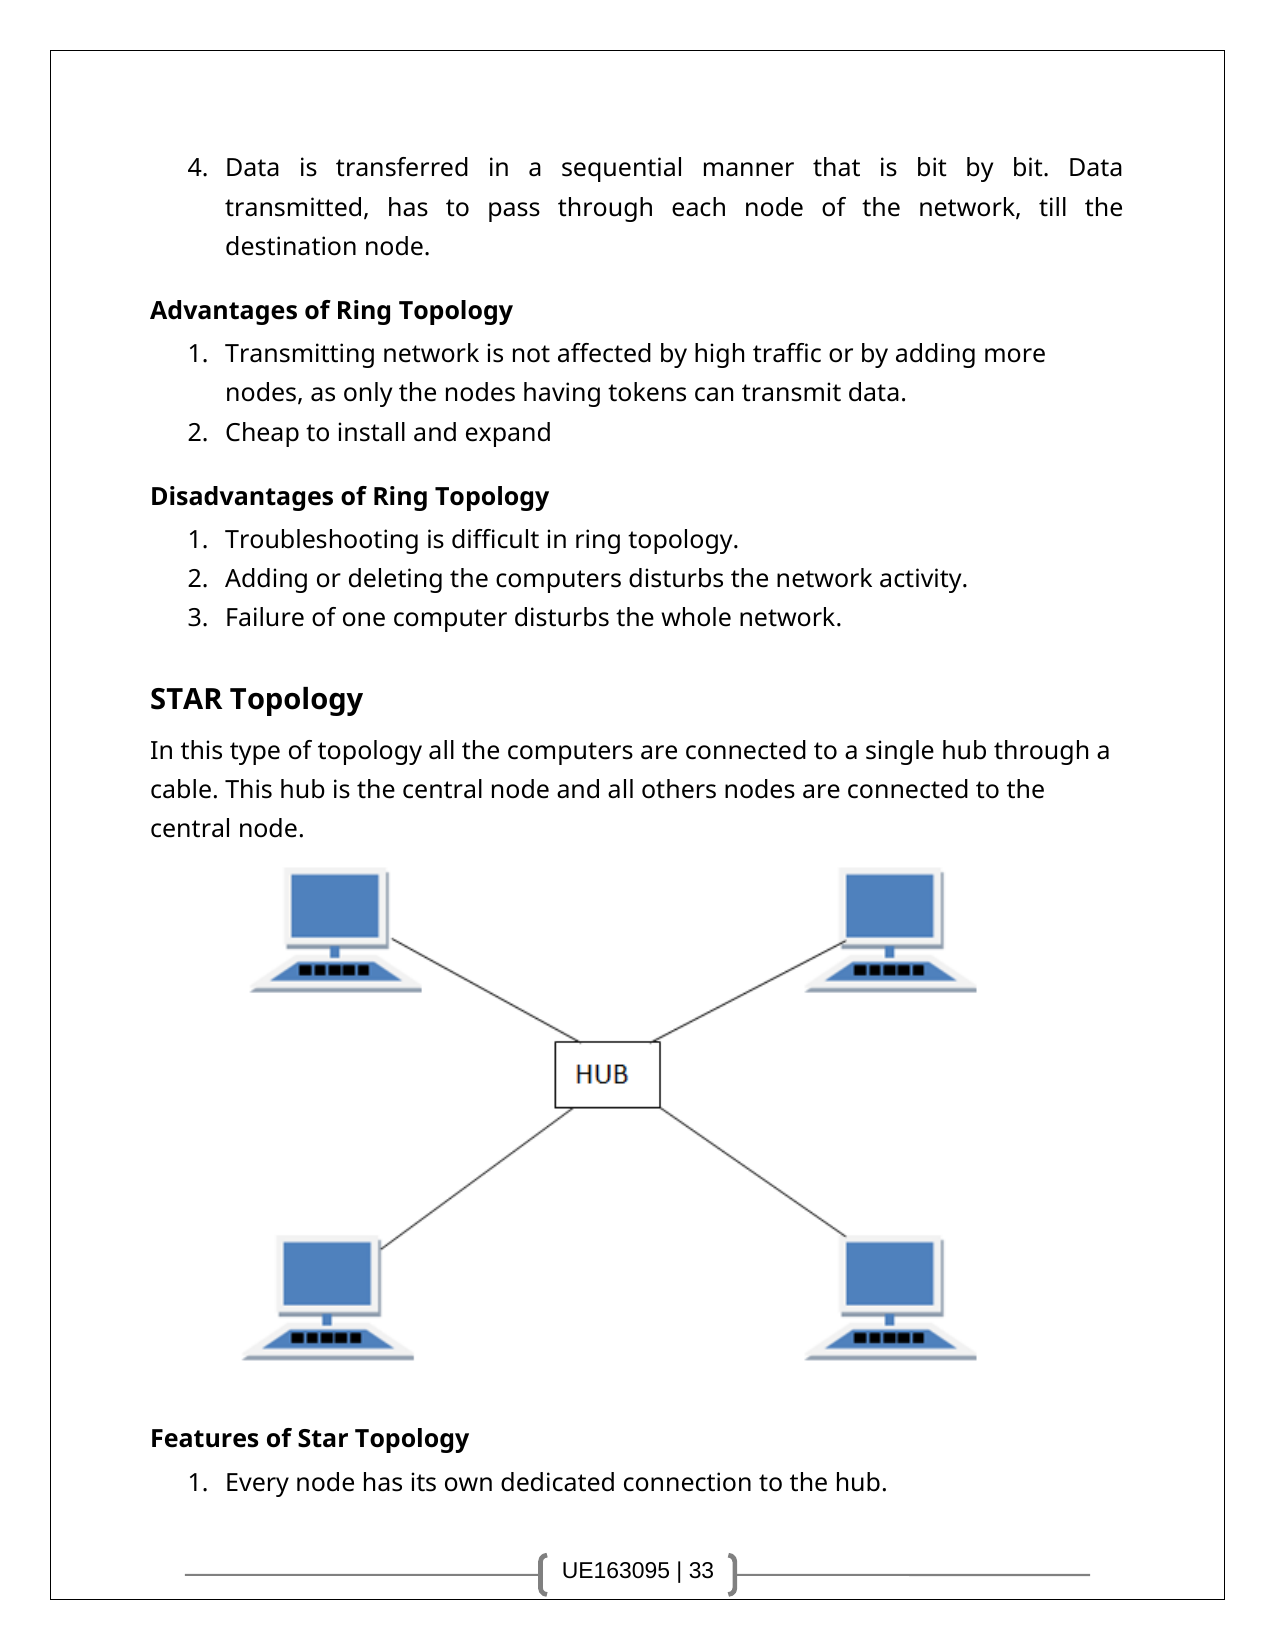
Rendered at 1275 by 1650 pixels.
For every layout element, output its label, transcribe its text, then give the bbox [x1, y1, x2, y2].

subtitle Disadvantages of Ring Topology [150, 478, 1125, 512]
list Failure of one computer disturbs the whole network. [187, 600, 1125, 634]
list Every node has its own dedicated connection to the hub. [187, 1464, 1125, 1498]
list Cheap to install and expand [187, 414, 1125, 448]
subtitle STAR Topology [150, 678, 1125, 718]
subtitle Features of Star Topology [150, 1421, 1125, 1455]
list Transmitting network is not affected by high traffic or by adding more nodes, as only the nodes having tokens can transmit data. [187, 336, 1125, 409]
list Adding or deleting the computers disturbs the network activity. [187, 561, 1125, 595]
list Troubleshooting is difficult in ring topology. [187, 522, 1125, 556]
text In this type of topology all the computers are connected to a single hub through a cable. This hub is the central node and all others nodes are connected to the central node. [150, 732, 1125, 845]
picture [150, 849, 1044, 1392]
list Data is transferred in a sequential manner that is bit by bit. Data transmitted, has to pass through each node of the network, till the destination node. [187, 150, 1125, 262]
subtitle Advantages of Ring Topology [150, 292, 1125, 327]
